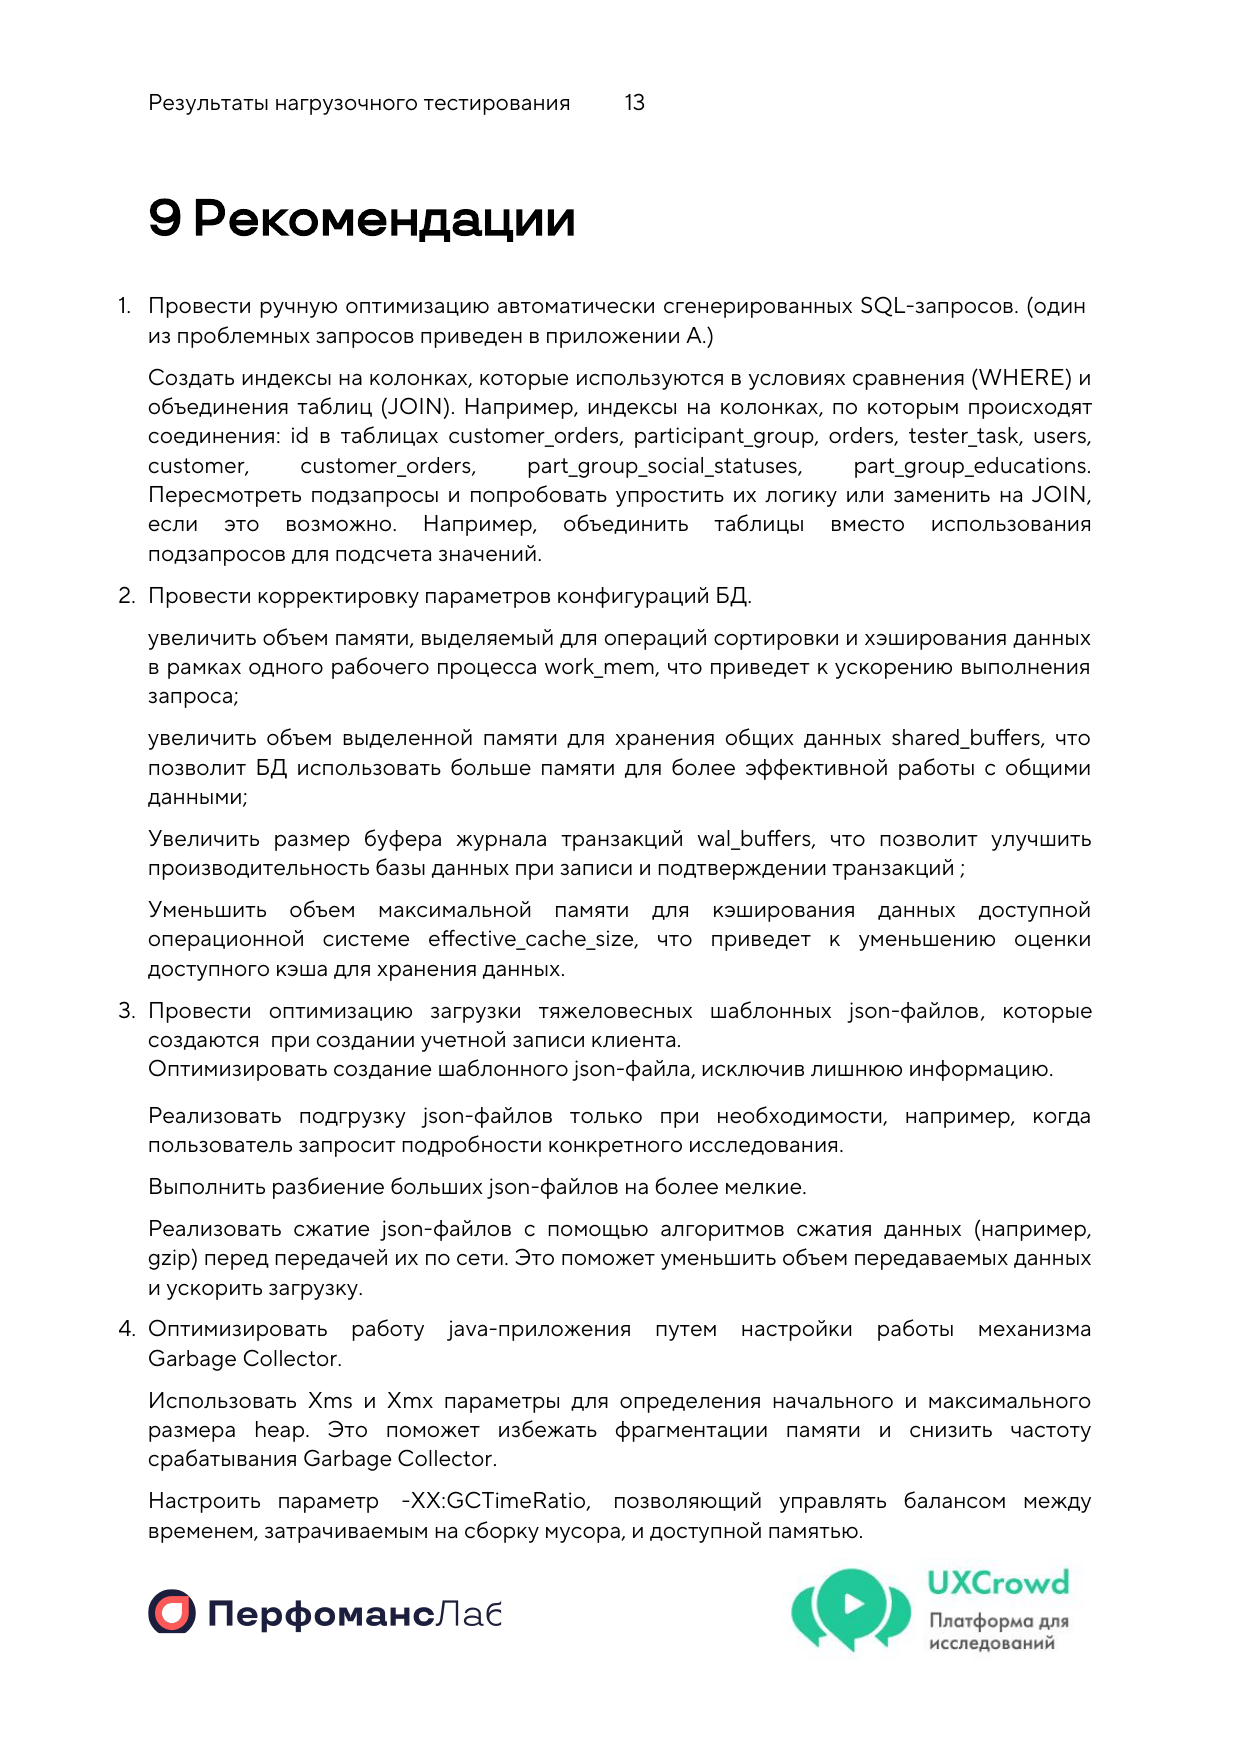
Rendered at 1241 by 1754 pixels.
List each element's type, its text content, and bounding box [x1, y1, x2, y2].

picture [148, 1589, 502, 1634]
picture [781, 1558, 1093, 1666]
text увеличить объем выделенной памяти для хранения общих данных shared_buffers, что позволит БД использовать больше памяти для более эффективной работы с общими данными; [148, 724, 1092, 812]
list Провести ручную оптимизацию автоматически сгенерированных SQL-запросов. (один из проблемных запросов приведен в приложении А.) [118, 292, 1092, 351]
text Создать индексы на колонках, которые используются в условиях сравнения (WHERE) и объединения таблиц (JOIN). Например, индексы на колонках, по которым происходят соединения: id в таблицах customer_orders, participant_group, orders, tester_task, users, customer, customer_orders, part_group_social_statuses, part_group_educations. Пересмотреть подзапросы и попробовать упростить их логику или заменить на JOIN, если это возможно. Например, объединить таблицы вместо использования подзапросов для подсчета значений. [148, 363, 1092, 569]
list Провести корректировку параметров конфигураций БД. [118, 581, 1092, 611]
list Оптимизировать создание шаблонного json-файла, исключив лишнюю информацию. [148, 1055, 1092, 1084]
text Использовать Xms и Xmx параметры для определения начального и максимального размера heap. Это поможет избежать фрагментации памяти и снизить частоту срабатывания Garbage Collector. [148, 1386, 1092, 1474]
text Реализовать сжатие json-файлов с помощью алгоритмов сжатия данных (например, gzip) перед передачей их по сети. Это поможет уменьшить объем передаваемых данных и ускорить загрузку. [148, 1214, 1092, 1303]
list Оптимизировать работу java-приложения путем настройки работы механизма Garbage Collector. [118, 1315, 1092, 1374]
subtitle Рекомендации [147, 190, 1092, 250]
text Настроить параметр -XX:GCTimeRatio, позволяющий управлять балансом между временем, затрачиваемым на сборку мусора, и доступной памятью. [148, 1487, 1092, 1546]
text увеличить объем памяти, выделяемый для операций сортировки и хэширования данных в рамках одного рабочего процесса work_mem, что приведет к ускорению выполнения запроса; [148, 623, 1092, 711]
text Уменьшить объем максимальной памяти для кэширования данных доступной операционной системе effective_cache_size, что приведет к уменьшению оценки доступного кэша для хранения данных. [148, 896, 1092, 984]
text Увеличить размер буфера журнала транзакций wal_buffers, что позволит улучшить производительность базы данных при записи и подтверждении транзакций ; [148, 824, 1092, 883]
text Реализовать подгрузку json-файлов только при необходимости, например, когда пользователь запросит подробности конкретного исследования. [148, 1101, 1092, 1160]
text Выполнить разбиение больших json-файлов на более мелкие. [148, 1173, 1092, 1202]
list Провести оптимизацию загрузки тяжеловесных шаблонных json-файлов, которые создаются при создании учетной записи клиента. [118, 996, 1092, 1055]
